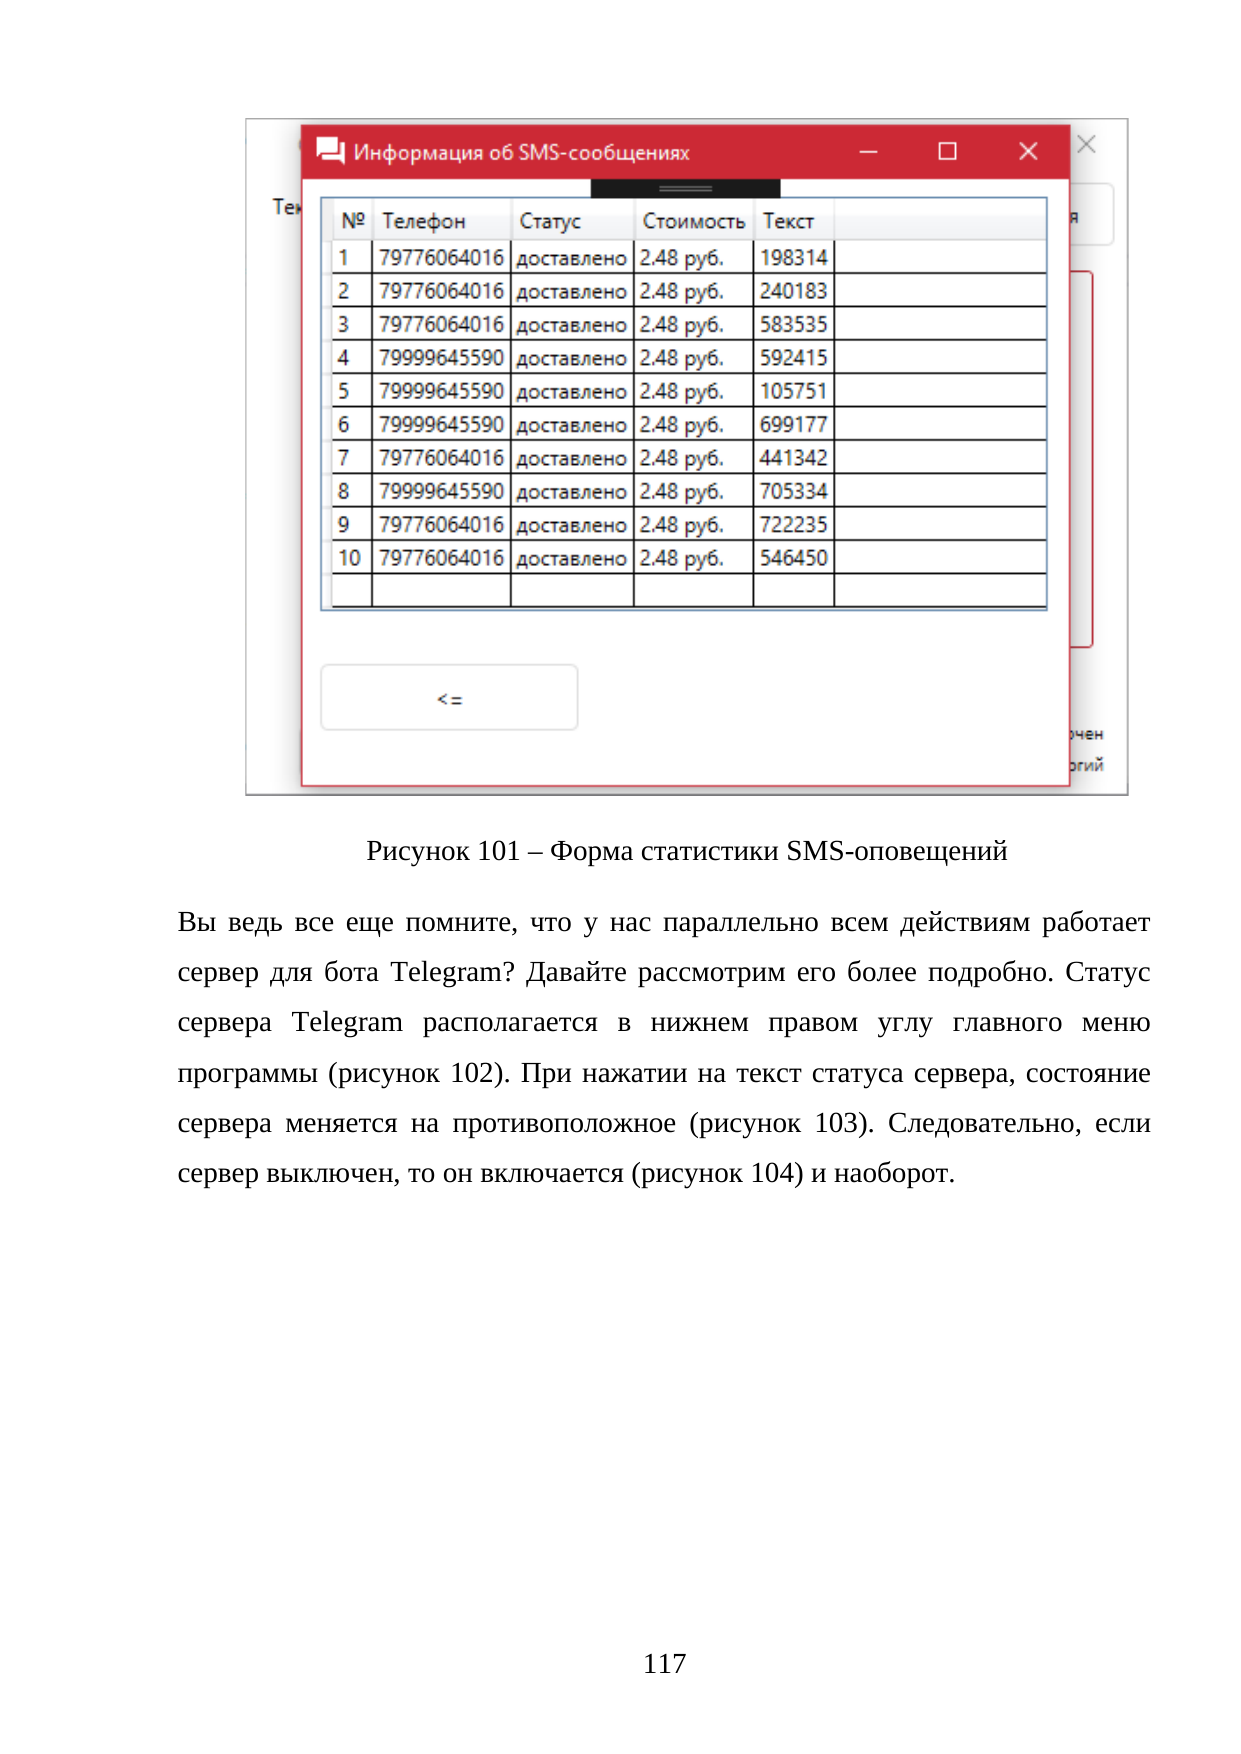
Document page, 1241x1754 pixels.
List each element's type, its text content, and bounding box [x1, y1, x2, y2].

text Рисунок 101 – Форма статистики SMS-оповещений [222, 833, 1152, 866]
text Вы ведь все еще помните, что у нас параллельно всем действиям работает сервер для бота Telegram? Давайте рассмотрим его более подробно. Статус сервера Telegram располагается в нижнем правом углу главного меню программы (рисунок 102). При нажатии на текст статуса сервера, состояние сервера меняется на противоположное (рисунок 103). Следовательно, если сервер выключен, то он включается (рисунок 104) и наоборот. [177, 904, 1152, 1189]
picture [245, 118, 1129, 796]
